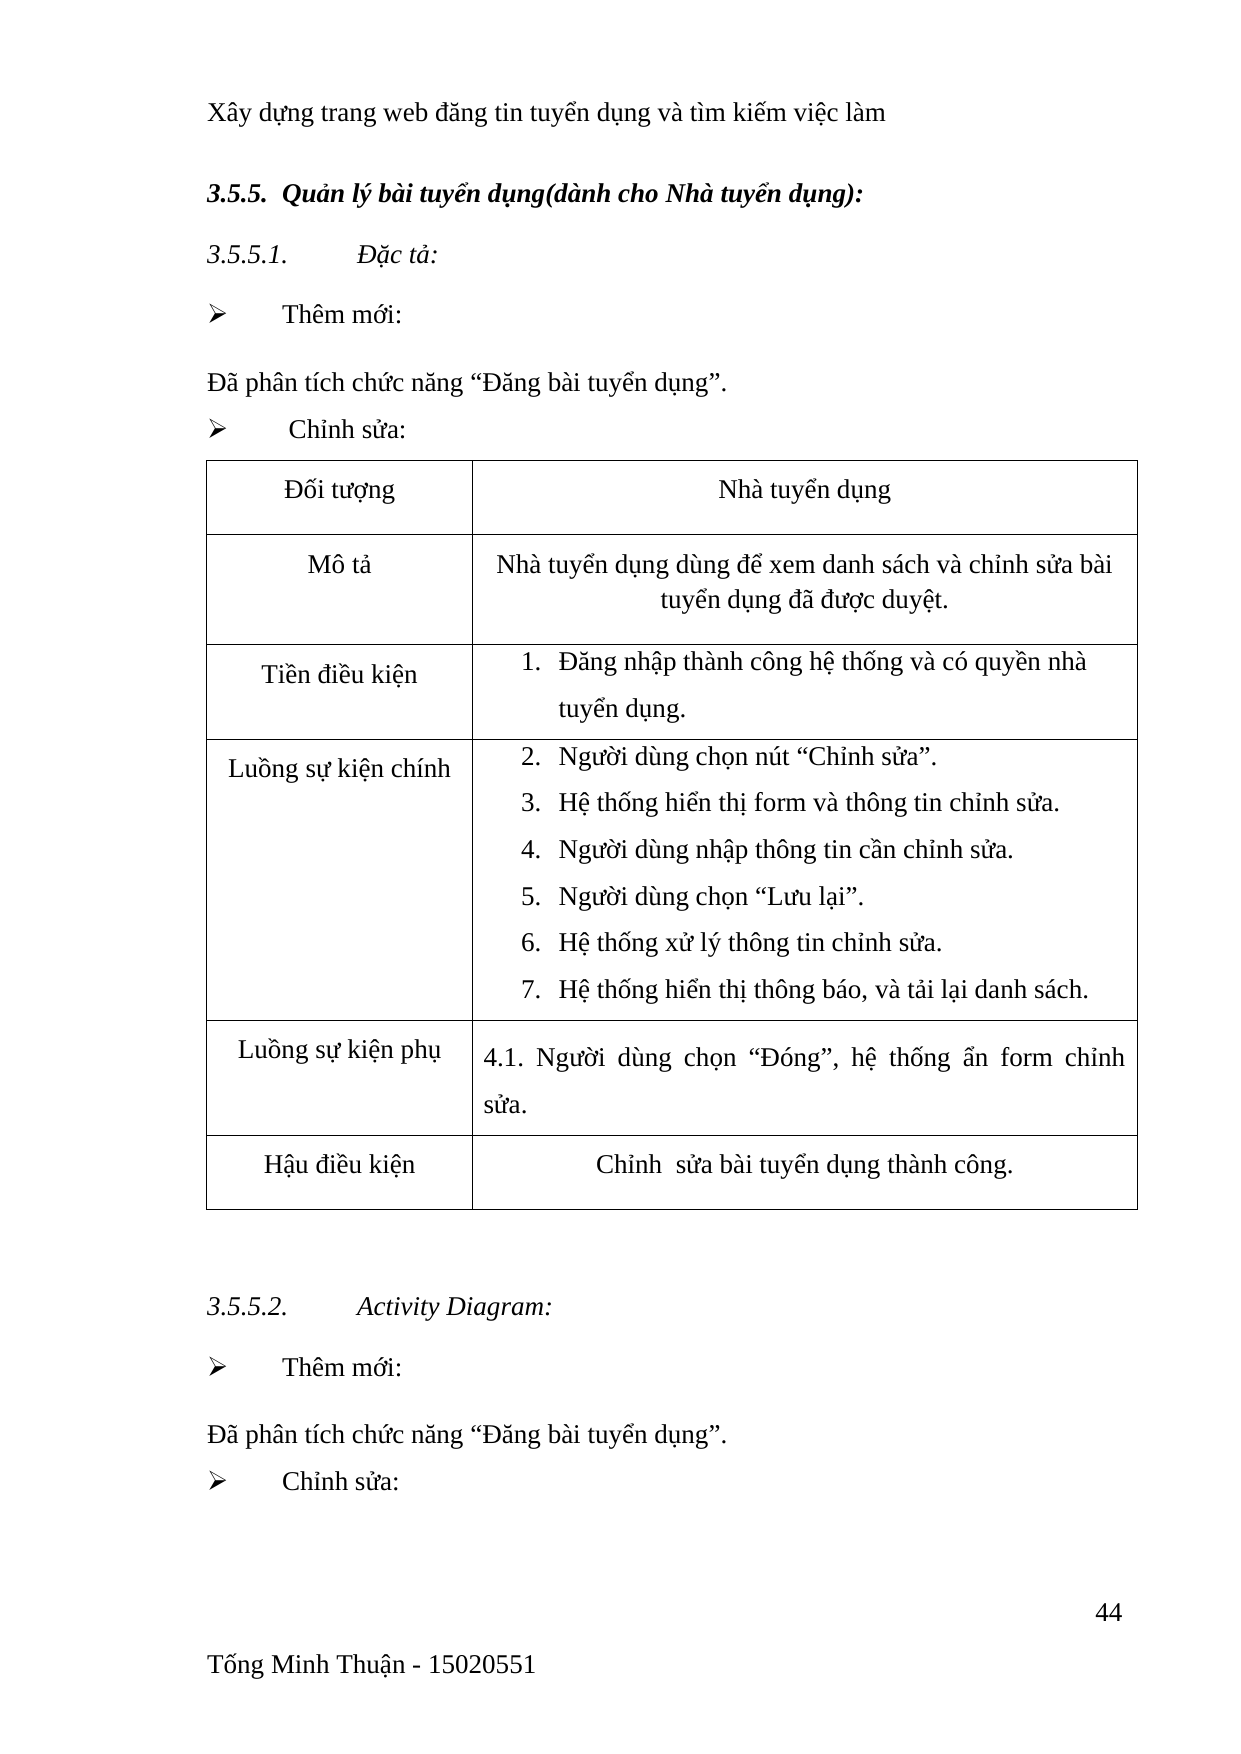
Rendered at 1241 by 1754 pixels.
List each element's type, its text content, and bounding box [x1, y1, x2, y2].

table_header Nhà tuyển dụng [473, 461, 1137, 534]
table_cell 4.1. Người dùng chọn “Đóng”, hệ thống ẩn form chỉnh sửa. [473, 1021, 1137, 1135]
text Đã phân tích chức năng “Đăng bài tuyển dụng”. [207, 366, 1122, 397]
table_header Đối tượng [207, 461, 472, 534]
table_cell Chỉnh sửa bài tuyển dụng thành công. [473, 1136, 1137, 1209]
table_cell Luồng sự kiện phụ [207, 1021, 472, 1135]
table_cell Mô tả [207, 535, 472, 644]
table_cell Hậu điều kiện [207, 1136, 472, 1209]
list Thêm mới: [207, 1351, 1122, 1382]
text Đã phân tích chức năng “Đăng bài tuyển dụng”. [207, 1418, 1122, 1450]
list Thêm mới: [207, 299, 1122, 330]
list Chỉnh sửa: [207, 1465, 1122, 1496]
table_cell Đăng nhập thành công hệ thống và có quyền nhà tuyển dụng. [473, 645, 1137, 738]
table_cell Nhà tuyển dụng dùng để xem danh sách và chỉnh sửa bài tuyển dụng đã được duyệt. [473, 535, 1137, 644]
text Đặc tả: [207, 238, 1122, 269]
text Quản lý bài tuyển dụng(dành cho Nhà tuyển dụng): [207, 177, 1122, 208]
table_cell Luồng sự kiện chính [207, 740, 472, 1019]
table_cell Người dùng chọn nút “Chỉnh sửa”. Hệ thống hiển thị form và thông tin chỉnh sửa. Người dùng nhập thông tin cần chỉnh sửa. Người dùng chọn “Lưu lại”. Hệ thống xử lý thông tin chỉnh sửa. Hệ thống hiển thị thông báo, và tải lại danh sách. [473, 740, 1137, 1019]
table_cell Tiền điều kiện [207, 645, 472, 738]
list Chỉnh sửa: [207, 413, 1122, 444]
text Activity Diagram: [207, 1290, 1122, 1321]
